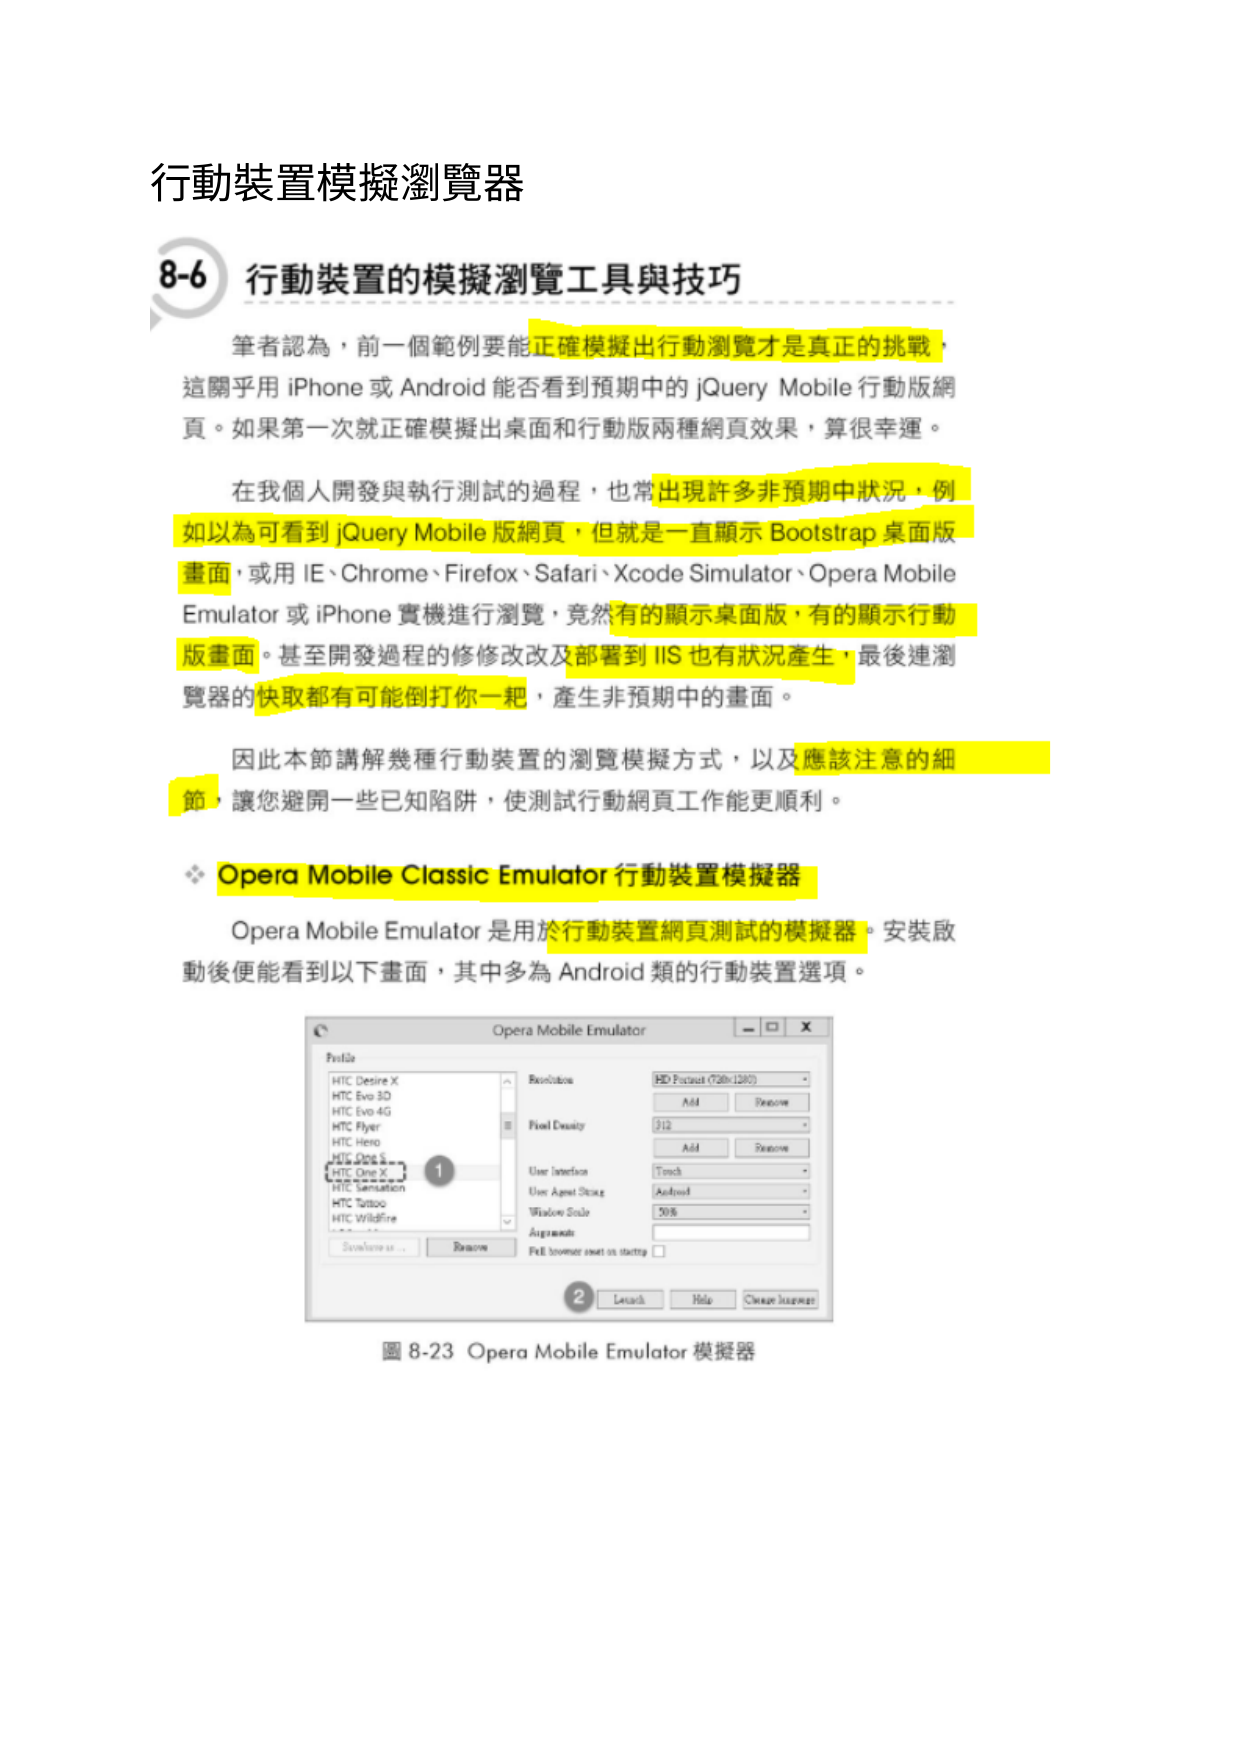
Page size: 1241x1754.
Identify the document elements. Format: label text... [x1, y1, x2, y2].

subtitle 行動裝置模擬瀏覽器 [150, 150, 1090, 210]
picture [150, 222, 1050, 1400]
